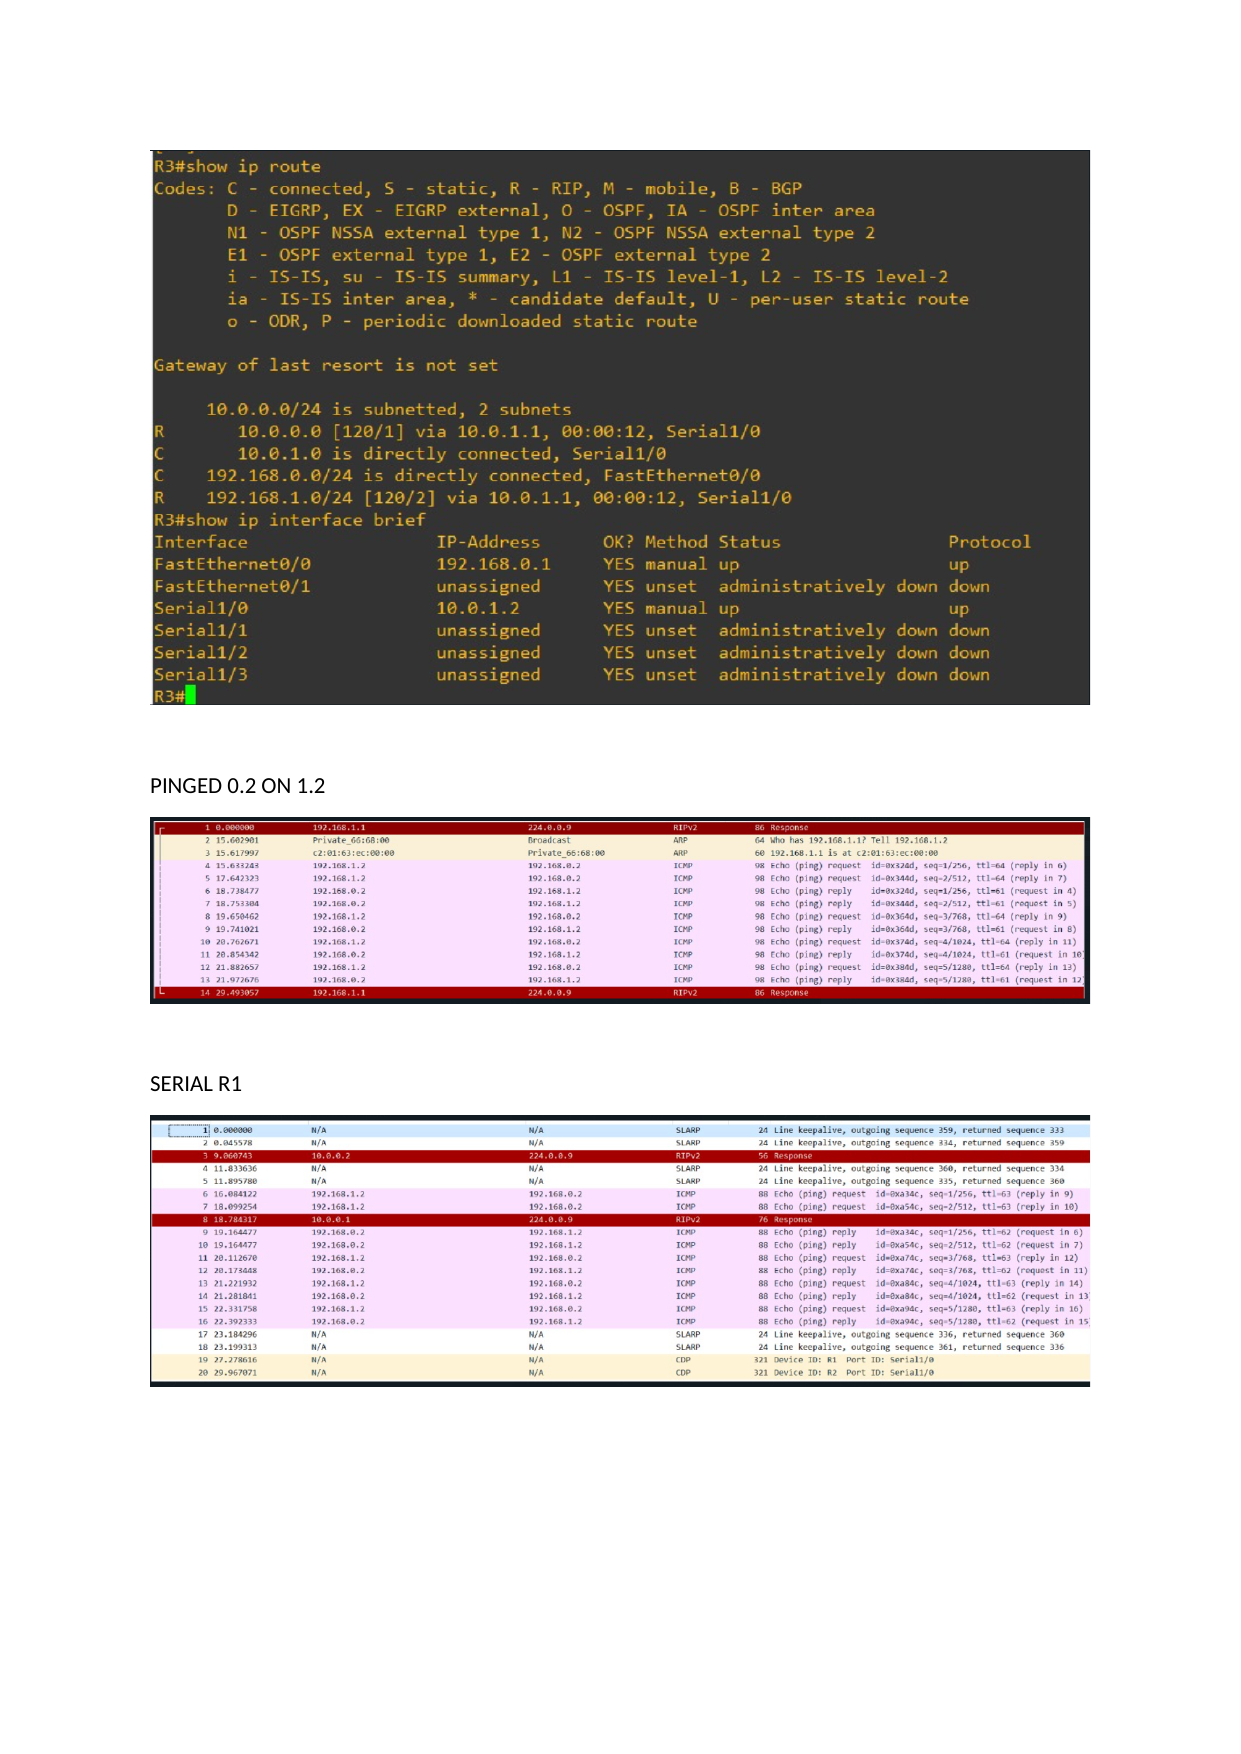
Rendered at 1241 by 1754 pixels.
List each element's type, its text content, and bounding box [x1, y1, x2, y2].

picture [150, 817, 1091, 1004]
picture [150, 150, 1091, 705]
text SERIAL R1 [150, 1069, 1090, 1097]
picture [150, 1115, 1091, 1387]
text PINGED 0.2 ON 1.2 [150, 771, 1090, 799]
